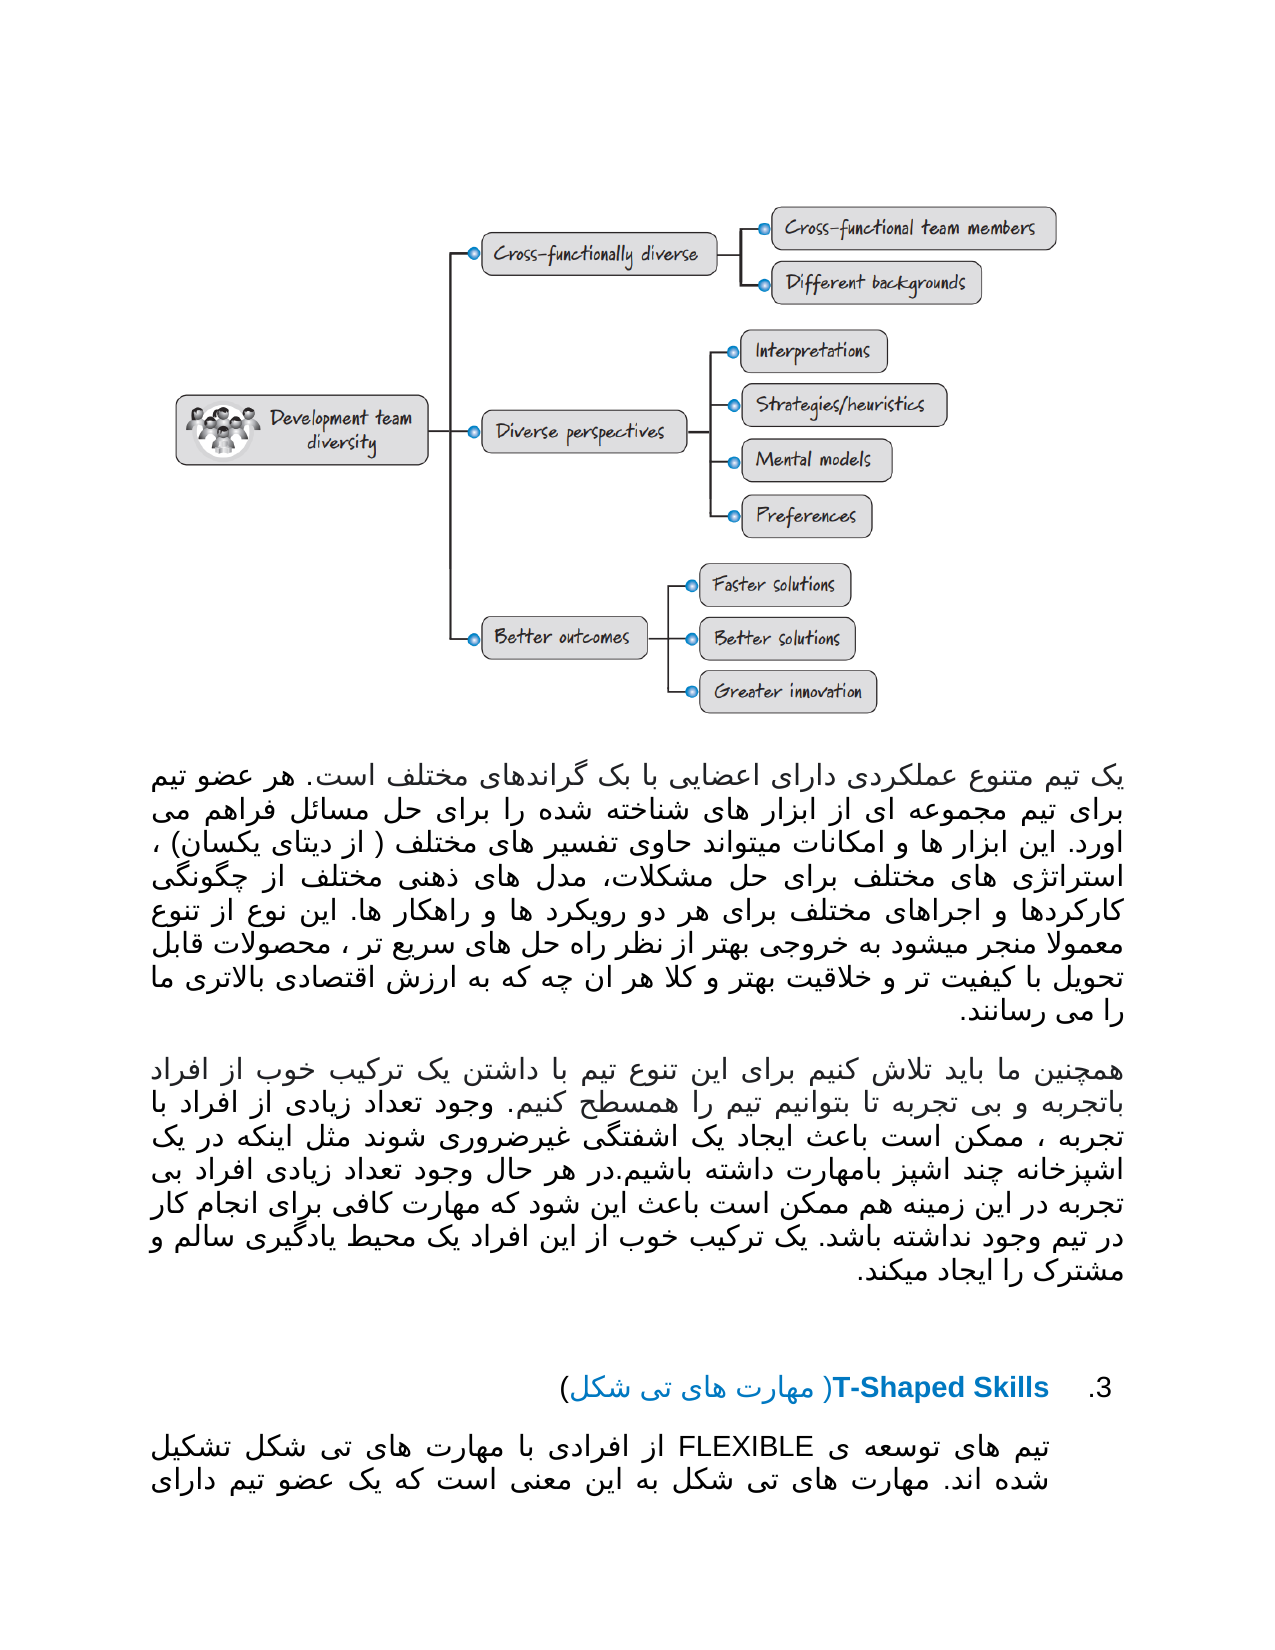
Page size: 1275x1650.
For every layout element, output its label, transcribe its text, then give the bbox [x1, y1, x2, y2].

list T-Shaped Skills( مهارت های تی شکل) [150, 1370, 1087, 1403]
text یک تیم متنوع عملکردی دارای اعضایی با بک گراندهای مختلف است. هر عضو تیم برای تیم مجموعه ای از ابزار های شناخته شده را برای حل مسائل فراهم می اورد. این ابزار ها و امکانات میتواند حاوی تفسیر های مختلف ( از دیتای یکسان) ، استراتژی های مختلف برای حل مشکلات، مدل های ذهنی مختلف از چگونگی کارکردها و اجراهای مختلف برای هر دو رویکرد ها و راهکار ها. این نوع از تنوع معمولا منجر میشود به خروجی بهتر از نظر راه حل های سریع تر ، محصولات قابل تحویل با کیفیت تر و خلاقیت بهتر و کلا هر ان چه که به ارزش اقتصادی بالاتری ما را می رسانند. [150, 758, 1125, 1027]
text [150, 1428, 1050, 1496]
picture [150, 150, 1125, 734]
text همچنین ما باید تلاش کنیم برای این تنوع تیم با داشتن یک ترکیب خوب از افراد باتجربه و بی تجربه تا بتوانیم تیم را همسطح کنیم. وجود تعداد زیادی از افراد با تجربه ، ممکن است باعث ایجاد یک اشفتگی غیرضروری شوند مثل اینکه در یک اشپزخانه چند اشپز بامهارت داشته باشیم.در هر حال وجود تعداد زیادی افراد بی تجربه در این زمینه هم ممکن است باعث این شود که مهارت کافی برای انجام کار در تیم وجود نداشته باشد. یک ترکیب خوب از این افراد یک محیط یادگیری سالم و مشترک را ایجاد میکند. [150, 1052, 1125, 1286]
